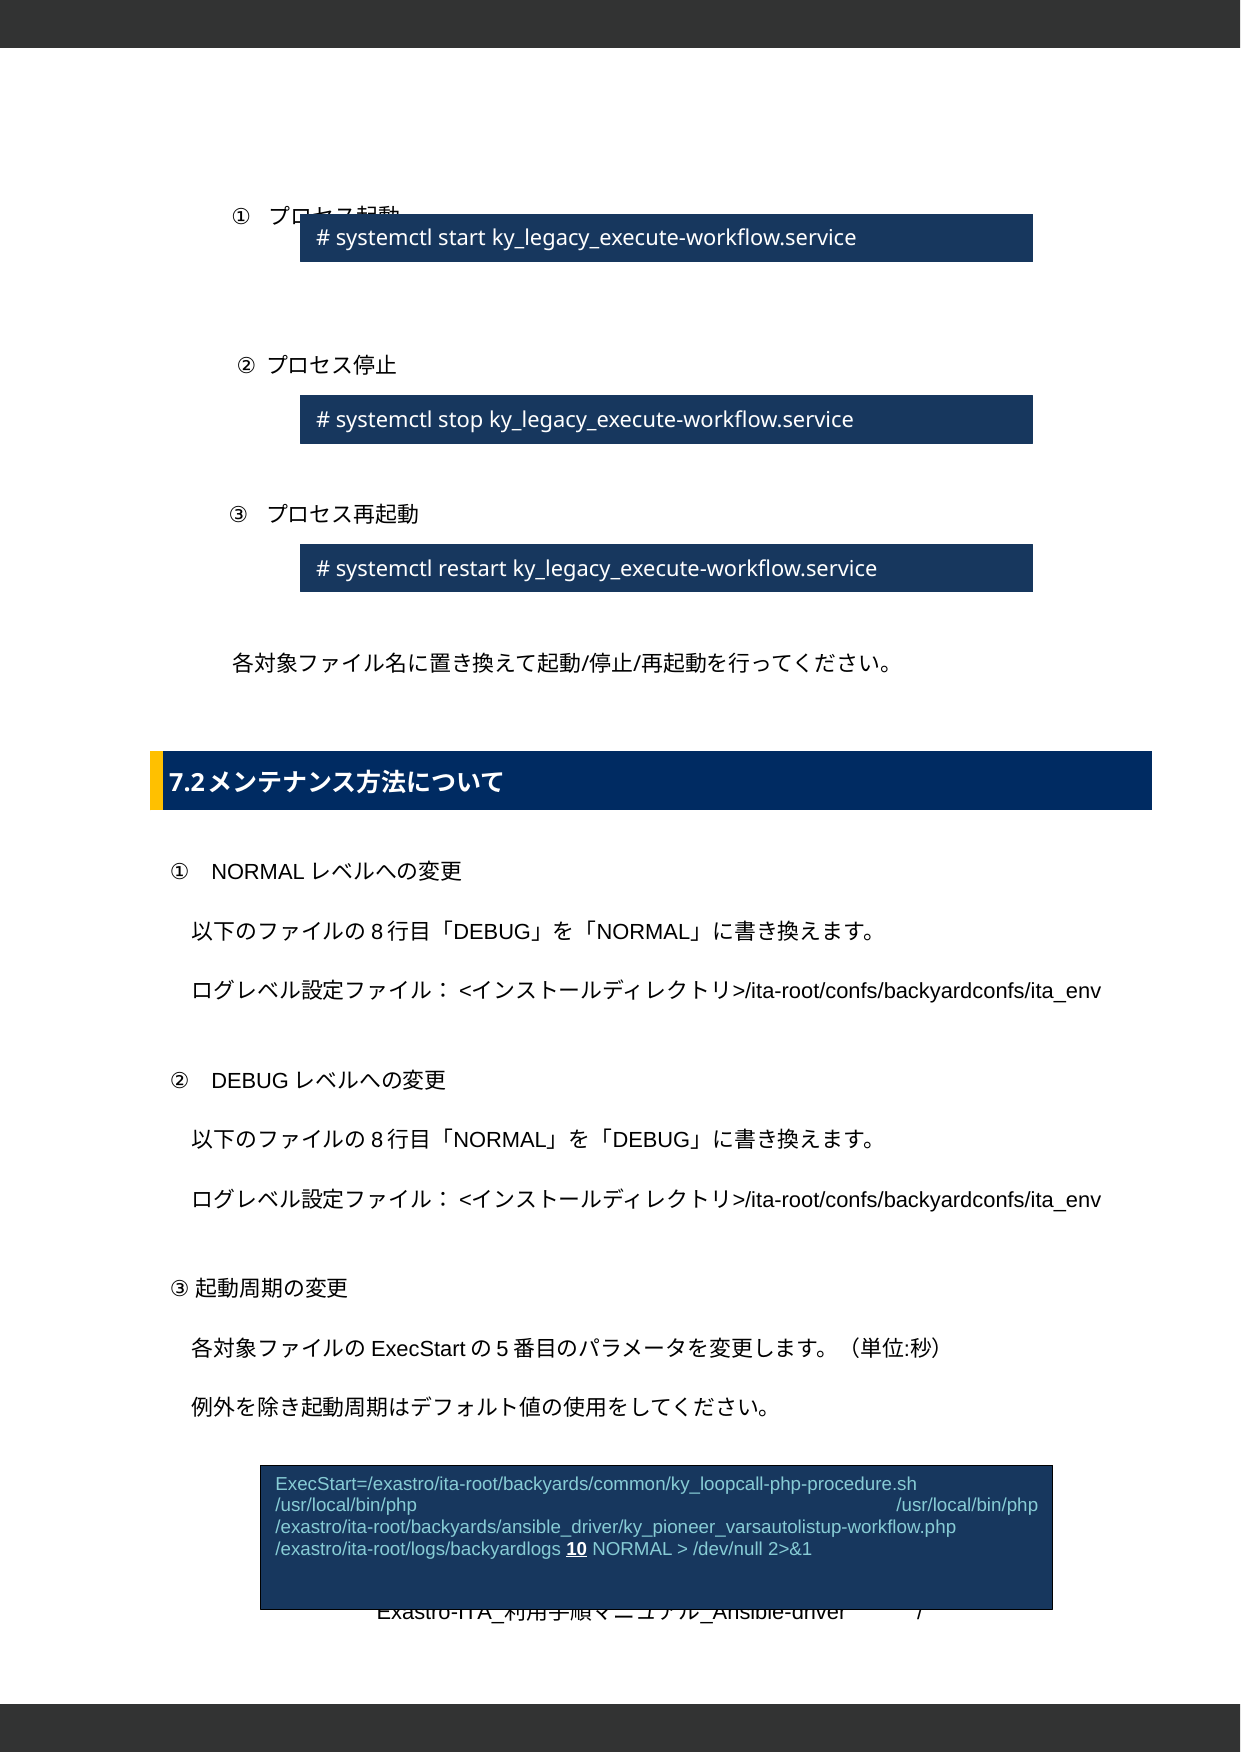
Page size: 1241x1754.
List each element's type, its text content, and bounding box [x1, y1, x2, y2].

picture [0, 0, 1241, 48]
text 各対象ファイル名に置き換えて起動/停止/再起動を行ってください。 [231, 632, 1152, 691]
picture [0, 1704, 1241, 1752]
text 例外を除き起動周期はデフォルト値の使用をしてください。 [169, 1376, 1152, 1436]
text 各対象ファイルのExecStartの5番目のパラメータを変更します。（単位:秒） [169, 1317, 1152, 1376]
subtitle メンテナンス方法について [163, 751, 1152, 810]
text ② DEBUGレベルへの変更 [169, 1049, 1152, 1108]
text ログレベル設定ファイル： <インストールディレクトリ>/ita-root/confs/backyardconfs/ita_env [169, 1168, 1152, 1227]
text ③ 起動周期の変更 [169, 1257, 1152, 1317]
list プロセス起動 [231, 185, 1152, 244]
text ログレベル設定ファイル： <インストールディレクトリ>/ita-root/confs/backyardconfs/ita_env [169, 959, 1152, 1019]
list プロセス停止 [236, 334, 1152, 393]
list プロセス再起動 [228, 483, 1152, 542]
text 以下のファイルの8行目「DEBUG」を「NORMAL」に書き換えます。 [169, 900, 1152, 959]
text 以下のファイルの8行目「NORMAL」を「DEBUG」に書き換えます。 [169, 1108, 1152, 1168]
text ① NORMALレベルへの変更 [169, 840, 1152, 900]
